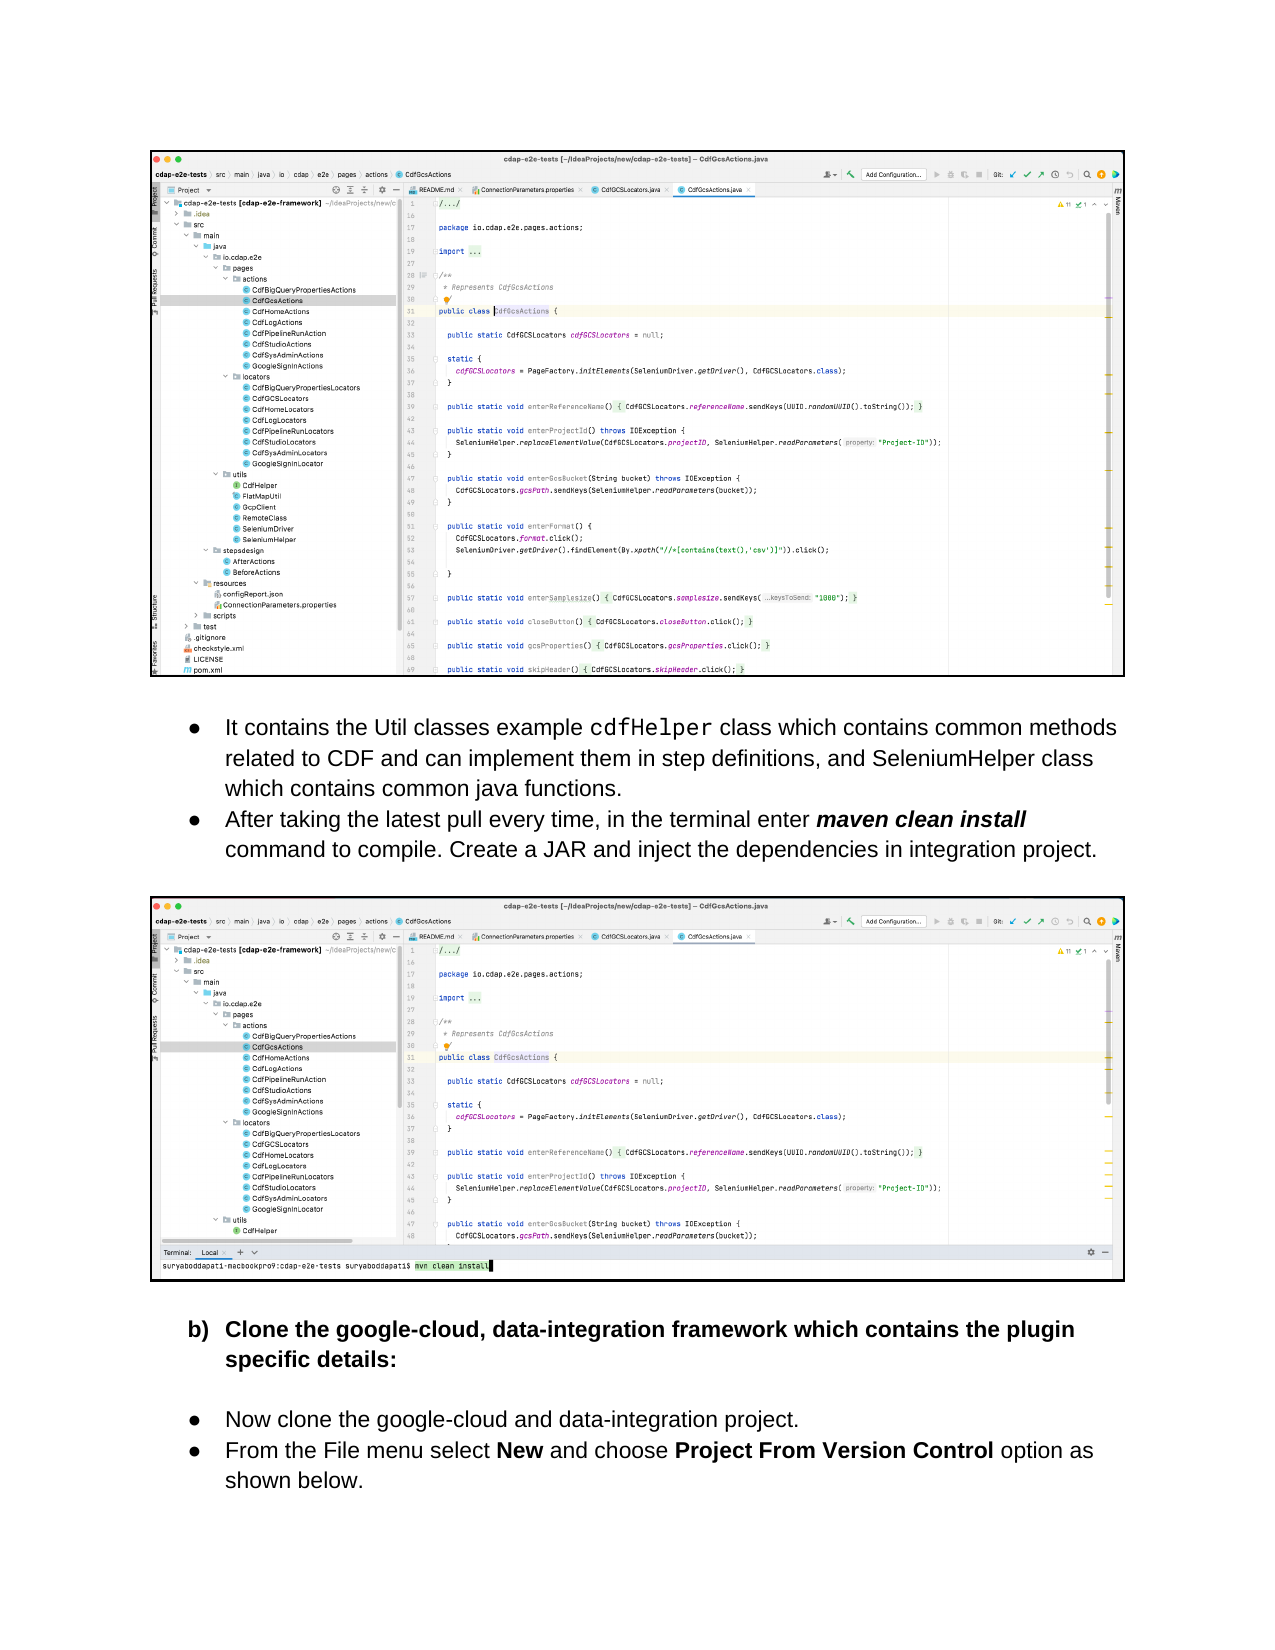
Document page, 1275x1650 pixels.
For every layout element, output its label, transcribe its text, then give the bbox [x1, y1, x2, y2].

picture [152, 152, 1123, 675]
picture [152, 898, 1123, 1279]
list It contains the Util classes example cdfHelper class which contains common methods related to CDF and can implement them in step definitions, and SeleniumHelper class which contains common java functions. [187, 711, 1125, 802]
list Clone the google-cloud, data-integration framework which contains the plugin specific details: [187, 1316, 1125, 1372]
list Now clone the google-cloud and data-integration project. [187, 1406, 1125, 1433]
list From the File menu select New and choose Project From Version Control option as shown below. [187, 1437, 1125, 1493]
list After taking the latest pull every time, in the terminal enter maven clean install command to compile. Create a JAR and inject the dependencies in integration project. [187, 806, 1125, 862]
